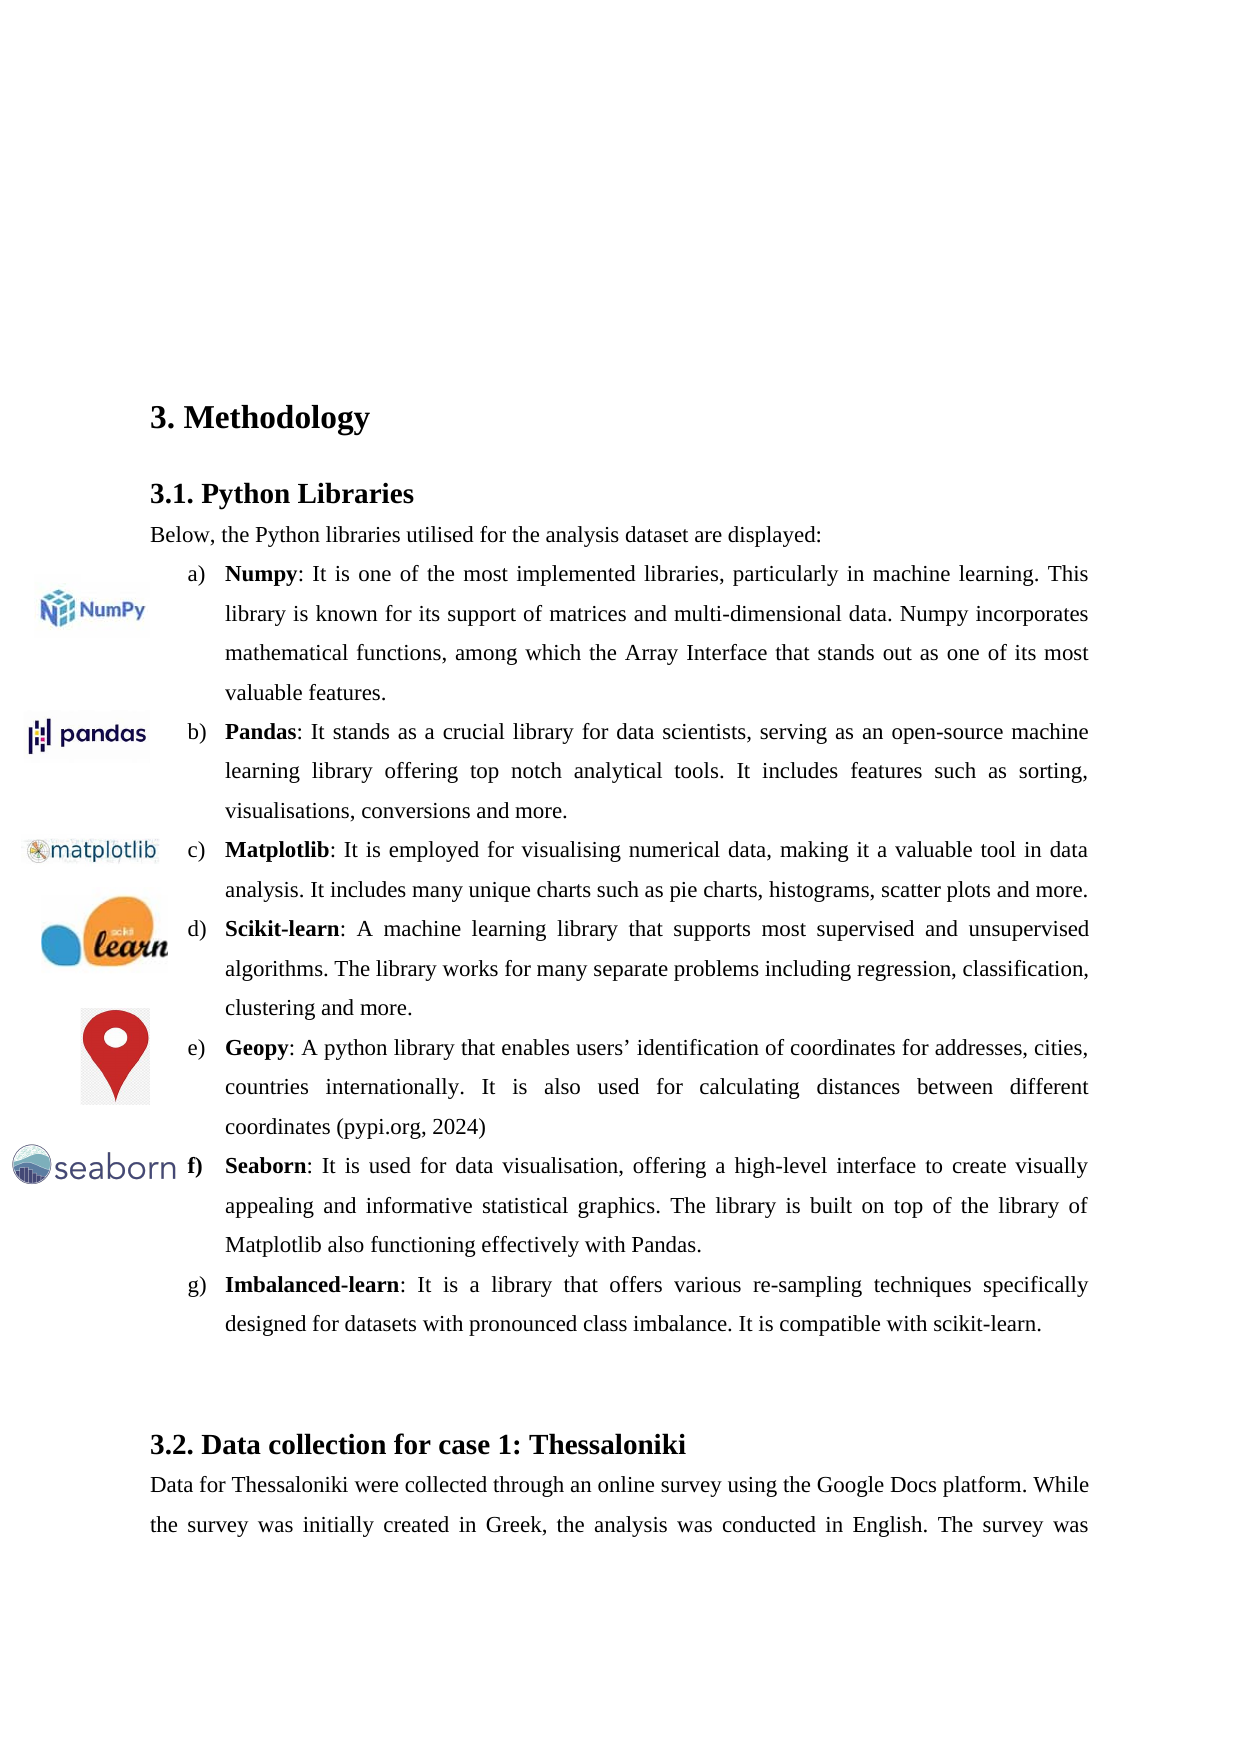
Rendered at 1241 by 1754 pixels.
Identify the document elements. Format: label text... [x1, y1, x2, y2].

picture [23, 691, 150, 781]
list Geopy: A python library that enables users’ identification of coordinates for addresses, cities, countries internationally. It is also used for calculating distances between different coordinates (pypi.org, 2024) [187, 1034, 1090, 1139]
picture [80, 1008, 150, 1105]
subtitle 3.1. Python Libraries [150, 476, 1090, 510]
list Matplotlib: It is employed for visualising numerical data, making it a valuable tool in data analysis. It includes many unique charts such as pie charts, histograms, scatter plots and more. [187, 837, 1090, 902]
list Seaborn: It is used for data visualisation, offering a high-level interface to create visually appealing and informative statistical graphics. The library is built on top of the library of Matplotlib also functioning effectively with Pandas. [187, 1152, 1090, 1258]
list Scikit-learn: A machine learning library that supports most supervised and unsupervised algorithms. The library works for many separate problems including regression, classification, clustering and more. [187, 916, 1090, 1021]
picture [34, 567, 150, 649]
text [150, 1471, 1090, 1537]
text Below, the Python libraries utilised for the analysis dataset are displayed: [150, 521, 1090, 547]
subtitle 3. Methodology [150, 397, 1090, 436]
list Imbalanced-learn: It is a library that offers various re-sampling techniques specifically designed for datasets with pronounced class imbalance. It is compatible with scikit-learn. [187, 1271, 1090, 1337]
picture [9, 1141, 179, 1191]
list Numpy: It is one of the most implemented libraries, particularly in machine learning. This library is known for its support of matrices and multi-dimensional data. Numpy incorporates mathematical functions, among which the Array Interface that stands out as one of its most valuable features. [187, 560, 1090, 705]
subtitle 3.2. Data collection for case 1: Thessaloniki [150, 1427, 1090, 1460]
picture [21, 802, 168, 977]
list Pandas: It stands as a crucial library for data scientists, serving as an open-source machine learning library offering top notch analytical tools. It includes features such as sorting, visualisations, conversions and more. [187, 718, 1090, 823]
